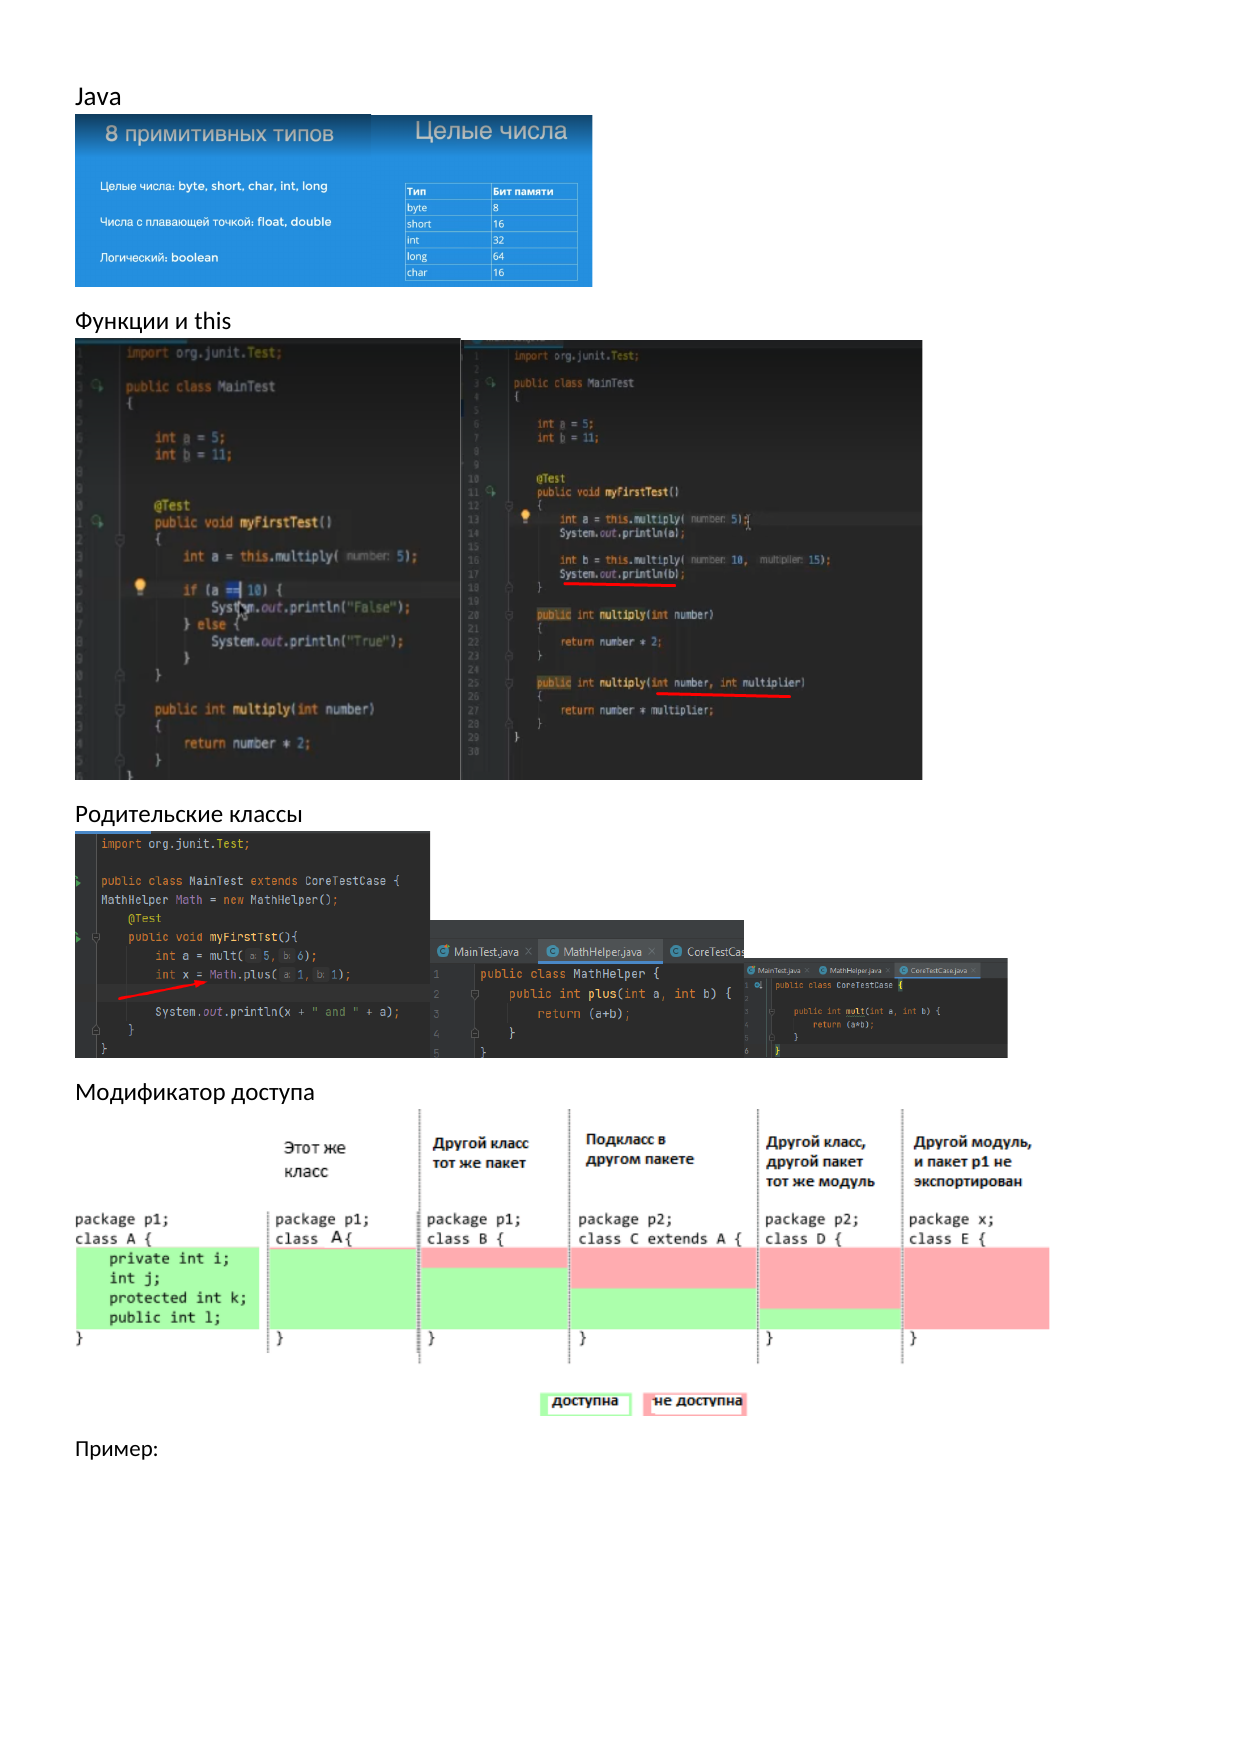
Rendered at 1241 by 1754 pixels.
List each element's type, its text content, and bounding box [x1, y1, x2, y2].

subtitle Java [75, 79, 1165, 112]
subtitle Родительские классы [75, 798, 1165, 829]
picture [75, 338, 923, 780]
picture [75, 1109, 1050, 1416]
subtitle Модификатор доступа [75, 1076, 1165, 1107]
picture [75, 114, 593, 287]
picture [75, 831, 1008, 1058]
subtitle Функции и this [75, 305, 1165, 336]
text Пример: [75, 1434, 1165, 1462]
